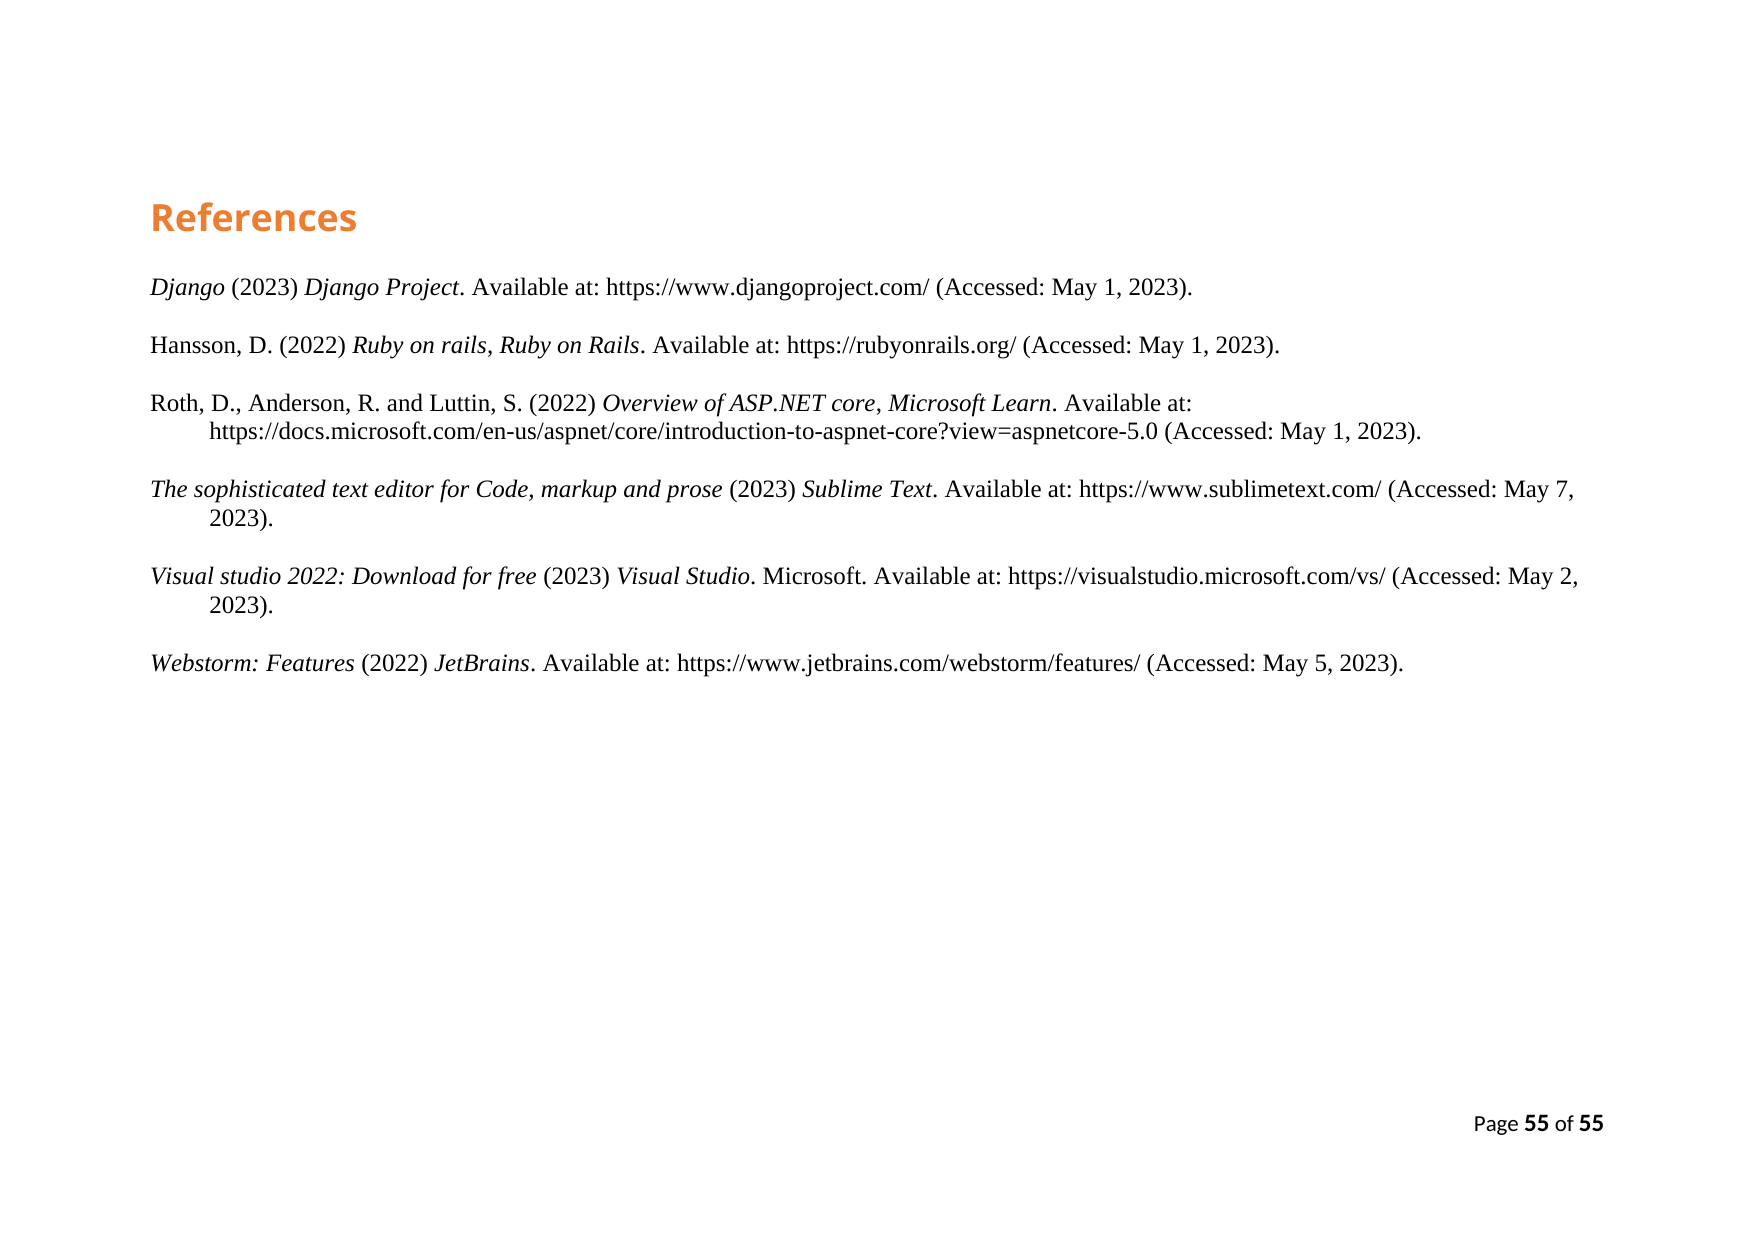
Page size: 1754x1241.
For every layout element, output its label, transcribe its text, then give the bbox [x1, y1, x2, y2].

text Visual studio 2022: Download for free (2023) Visual Studio. Microsoft. Available at: https://visualstudio.microsoft.com/vs/ (Accessed: May 2, 2023). [150, 561, 1604, 618]
text Hansson, D. (2022) Ruby on rails, Ruby on Rails. Available at: https://rubyonrails.org/ (Accessed: May 1, 2023). [150, 330, 1604, 358]
text Django (2023) Django Project. Available at: https://www.djangoproject.com/ (Accessed: May 1, 2023). [150, 272, 1604, 301]
subtitle References [150, 192, 1604, 243]
text Roth, D., Anderson, R. and Luttin, S. (2022) Overview of ASP.NET core, Microsoft Learn. Available at: https://docs.microsoft.com/en-us/aspnet/core/introduction-to-aspnet-core?view=aspnetcore-5.0 (Accessed: May 1, 2023). [150, 388, 1604, 445]
text Webstorm: Features (2022) JetBrains. Available at: https://www.jetbrains.com/webstorm/features/ (Accessed: May 5, 2023). [150, 648, 1604, 676]
text The sophisticated text editor for Code, markup and prose (2023) Sublime Text. Available at: https://www.sublimetext.com/ (Accessed: May 7, 2023). [150, 474, 1604, 532]
